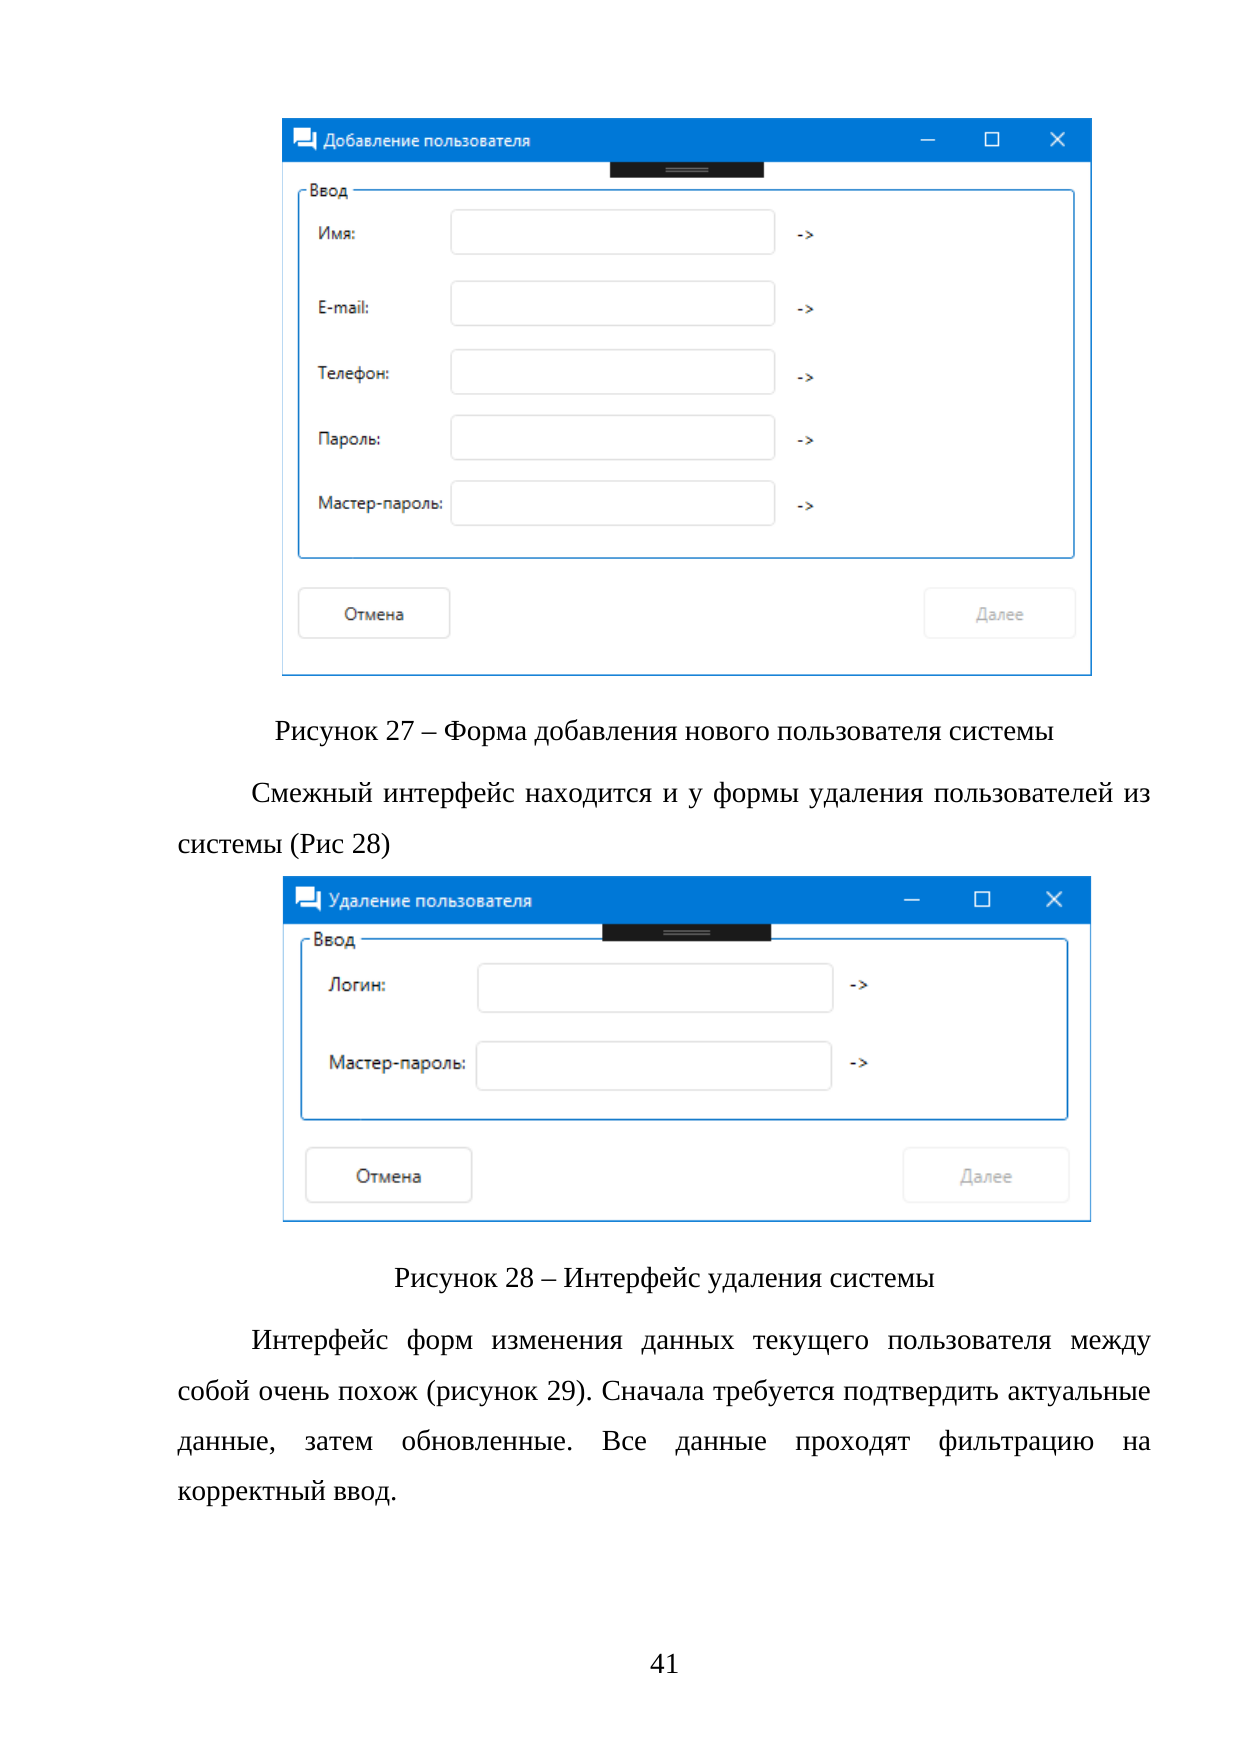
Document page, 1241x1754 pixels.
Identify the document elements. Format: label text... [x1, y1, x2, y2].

picture [282, 118, 1092, 676]
text Интерфейс форм изменения данных текущего пользователя между собой очень похож (рисунок 29). Сначала требуется подтвердить актуальные данные, затем обновленные. Все данные проходят фильтрацию на корректный ввод. [177, 1322, 1152, 1507]
text Рисунок 27 – Форма добавления нового пользователя системы [177, 713, 1152, 746]
picture [282, 876, 1092, 1222]
text Смежный интерфейс находится и у формы удаления пользователей из системы (Рис 28) [177, 776, 1152, 859]
text Рисунок 28 – Интерфейс удаления системы [177, 1260, 1152, 1293]
